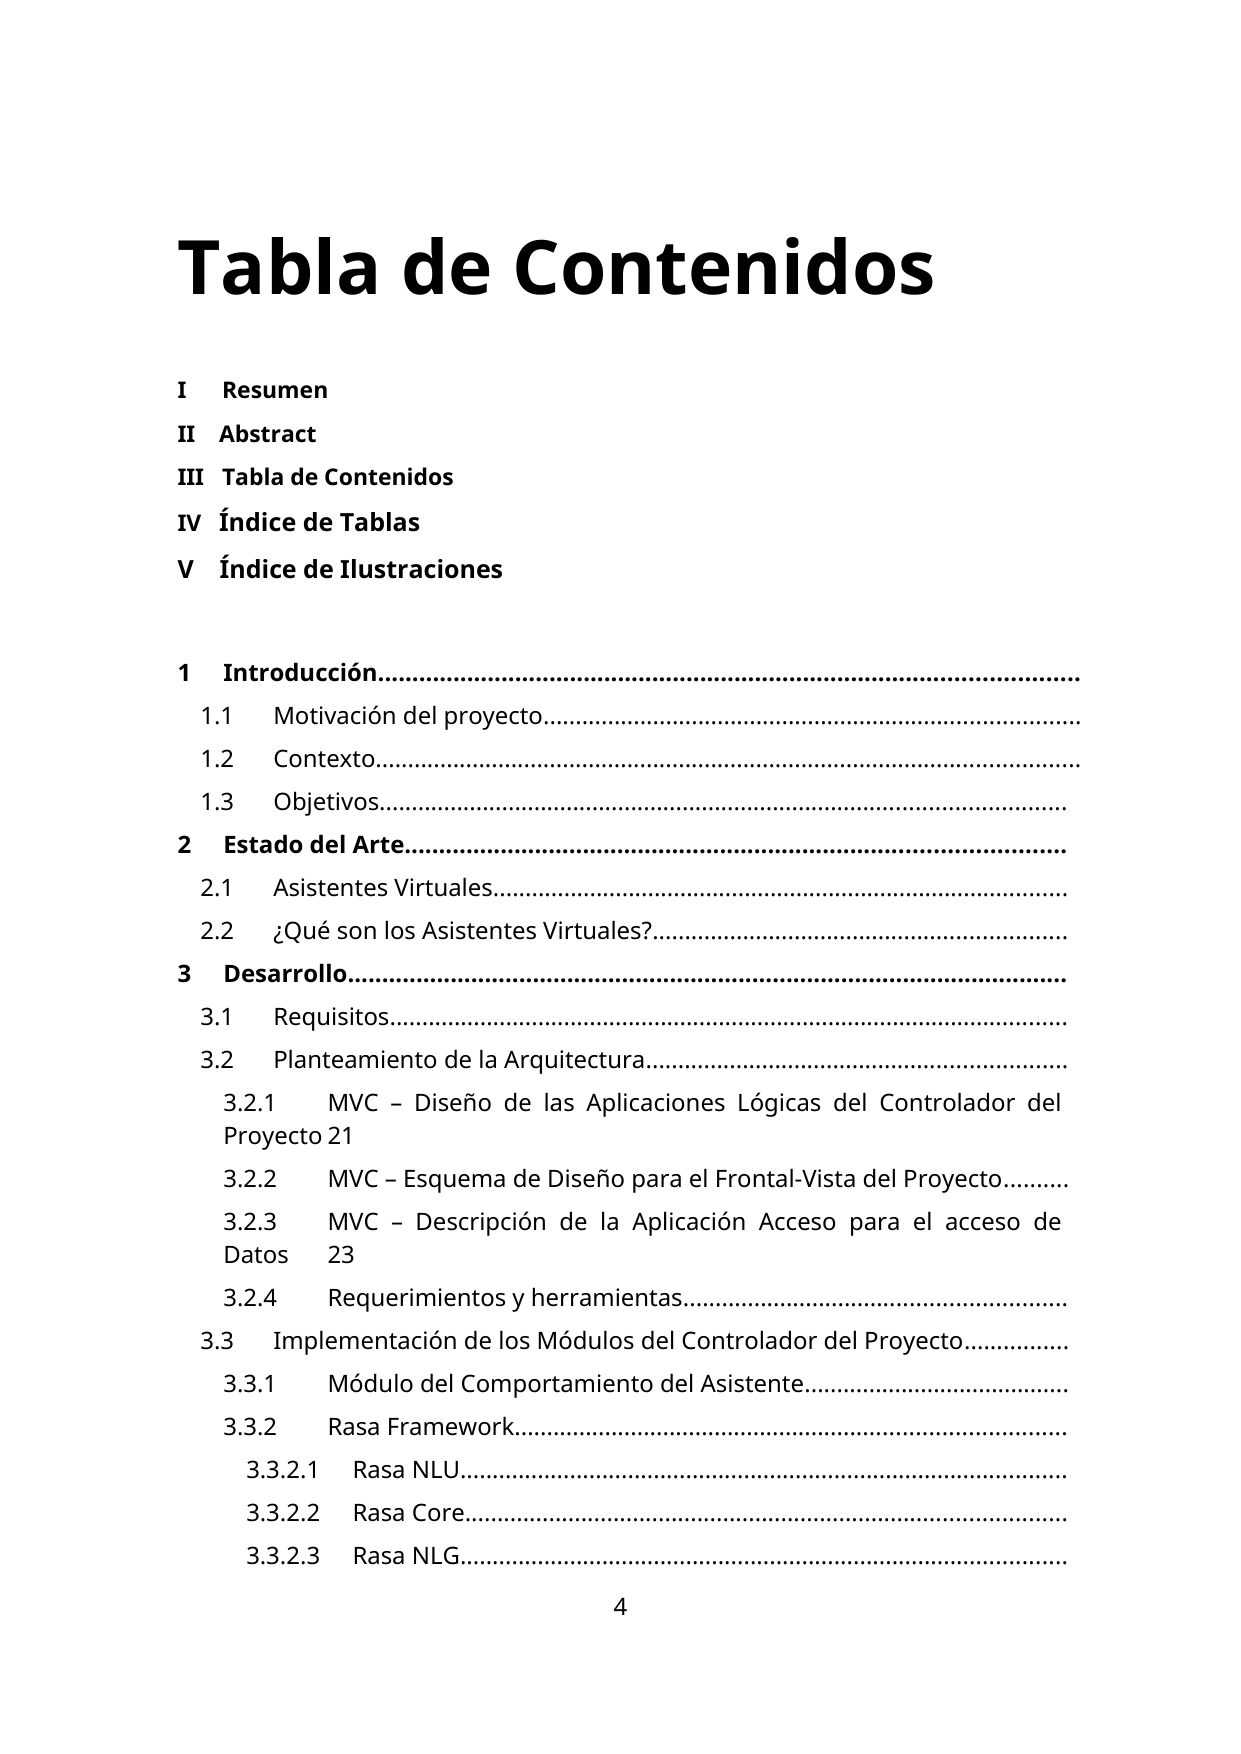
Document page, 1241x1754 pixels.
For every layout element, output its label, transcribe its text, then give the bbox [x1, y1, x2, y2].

text 3.3.2.2 Rasa Core 27 [246, 1496, 1063, 1528]
text 3.3.1 Módulo del Comportamiento del Asistente 26 [223, 1367, 1063, 1399]
text 3.3 Implementación de los Módulos del Controlador del Proyecto 26 [200, 1323, 1063, 1356]
text V Índice de Ilustraciones [177, 552, 1063, 586]
text 1.1 Motivación del proyecto 9 [200, 699, 1063, 732]
title Tabla de Contenidos [177, 214, 1063, 316]
text 3.3.2.1 Rasa NLU 26 [246, 1453, 1063, 1485]
text 2.1 Asistentes Virtuales 12 [200, 871, 1063, 904]
text 3.2.2 MVC – Esquema de Diseño para el Frontal-Vista del Proyecto 22 [223, 1162, 1063, 1194]
text 3.3.2.3 Rasa NLG 27 [246, 1539, 1063, 1571]
text I Resumen [177, 374, 1063, 405]
text IV Índice de Tablas [177, 505, 1063, 539]
text 2.2 ¿Qué son los Asistentes Virtuales? 13 [200, 914, 1063, 947]
text II Abstract [177, 417, 1063, 449]
text 2 Estado del Arte 12 [177, 828, 1063, 861]
text III Tabla de Contenidos [177, 461, 1063, 492]
text 1.2 Contexto 9 [200, 742, 1063, 775]
text 3 Desarrollo 17 [177, 957, 1063, 990]
text 3.2 Planteamiento de la Arquitectura 20 [200, 1043, 1063, 1076]
text 1.3 Objetivos 11 [200, 785, 1063, 818]
text 3.1 Requisitos 17 [200, 1000, 1063, 1033]
text 3.2.3 MVC – Descripción de la Aplicación Acceso para el acceso de Datos 23 [223, 1205, 1063, 1270]
text 1 Introducción 9 [177, 656, 1063, 689]
text 3.2.4 Requerimientos y herramientas 25 [223, 1281, 1063, 1313]
text 3.2.1 MVC – Diseño de las Aplicaciones Lógicas del Controlador del Proyecto 21 [223, 1086, 1063, 1151]
text 3.3.2 Rasa Framework 26 [223, 1409, 1063, 1442]
